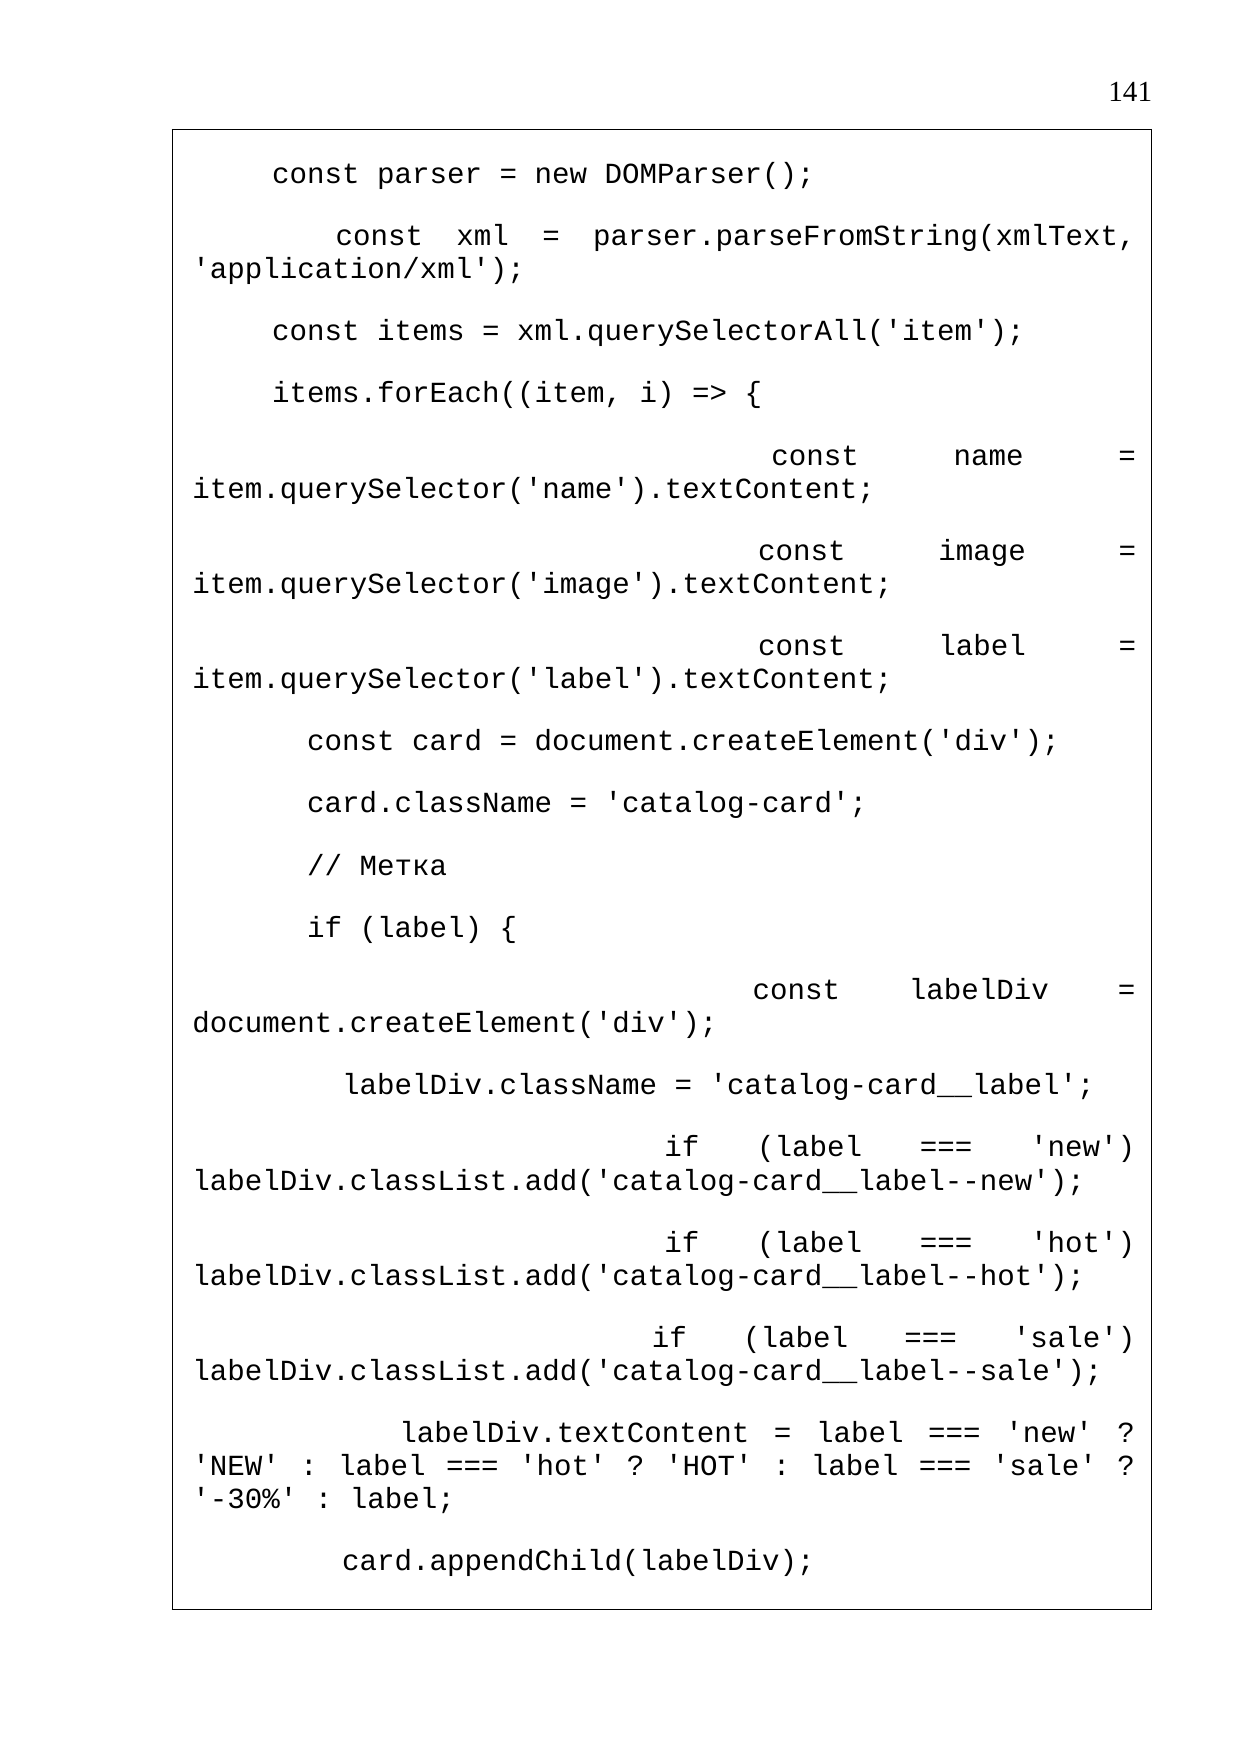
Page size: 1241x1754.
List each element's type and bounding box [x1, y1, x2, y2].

table_header [173, 130, 1151, 1609]
